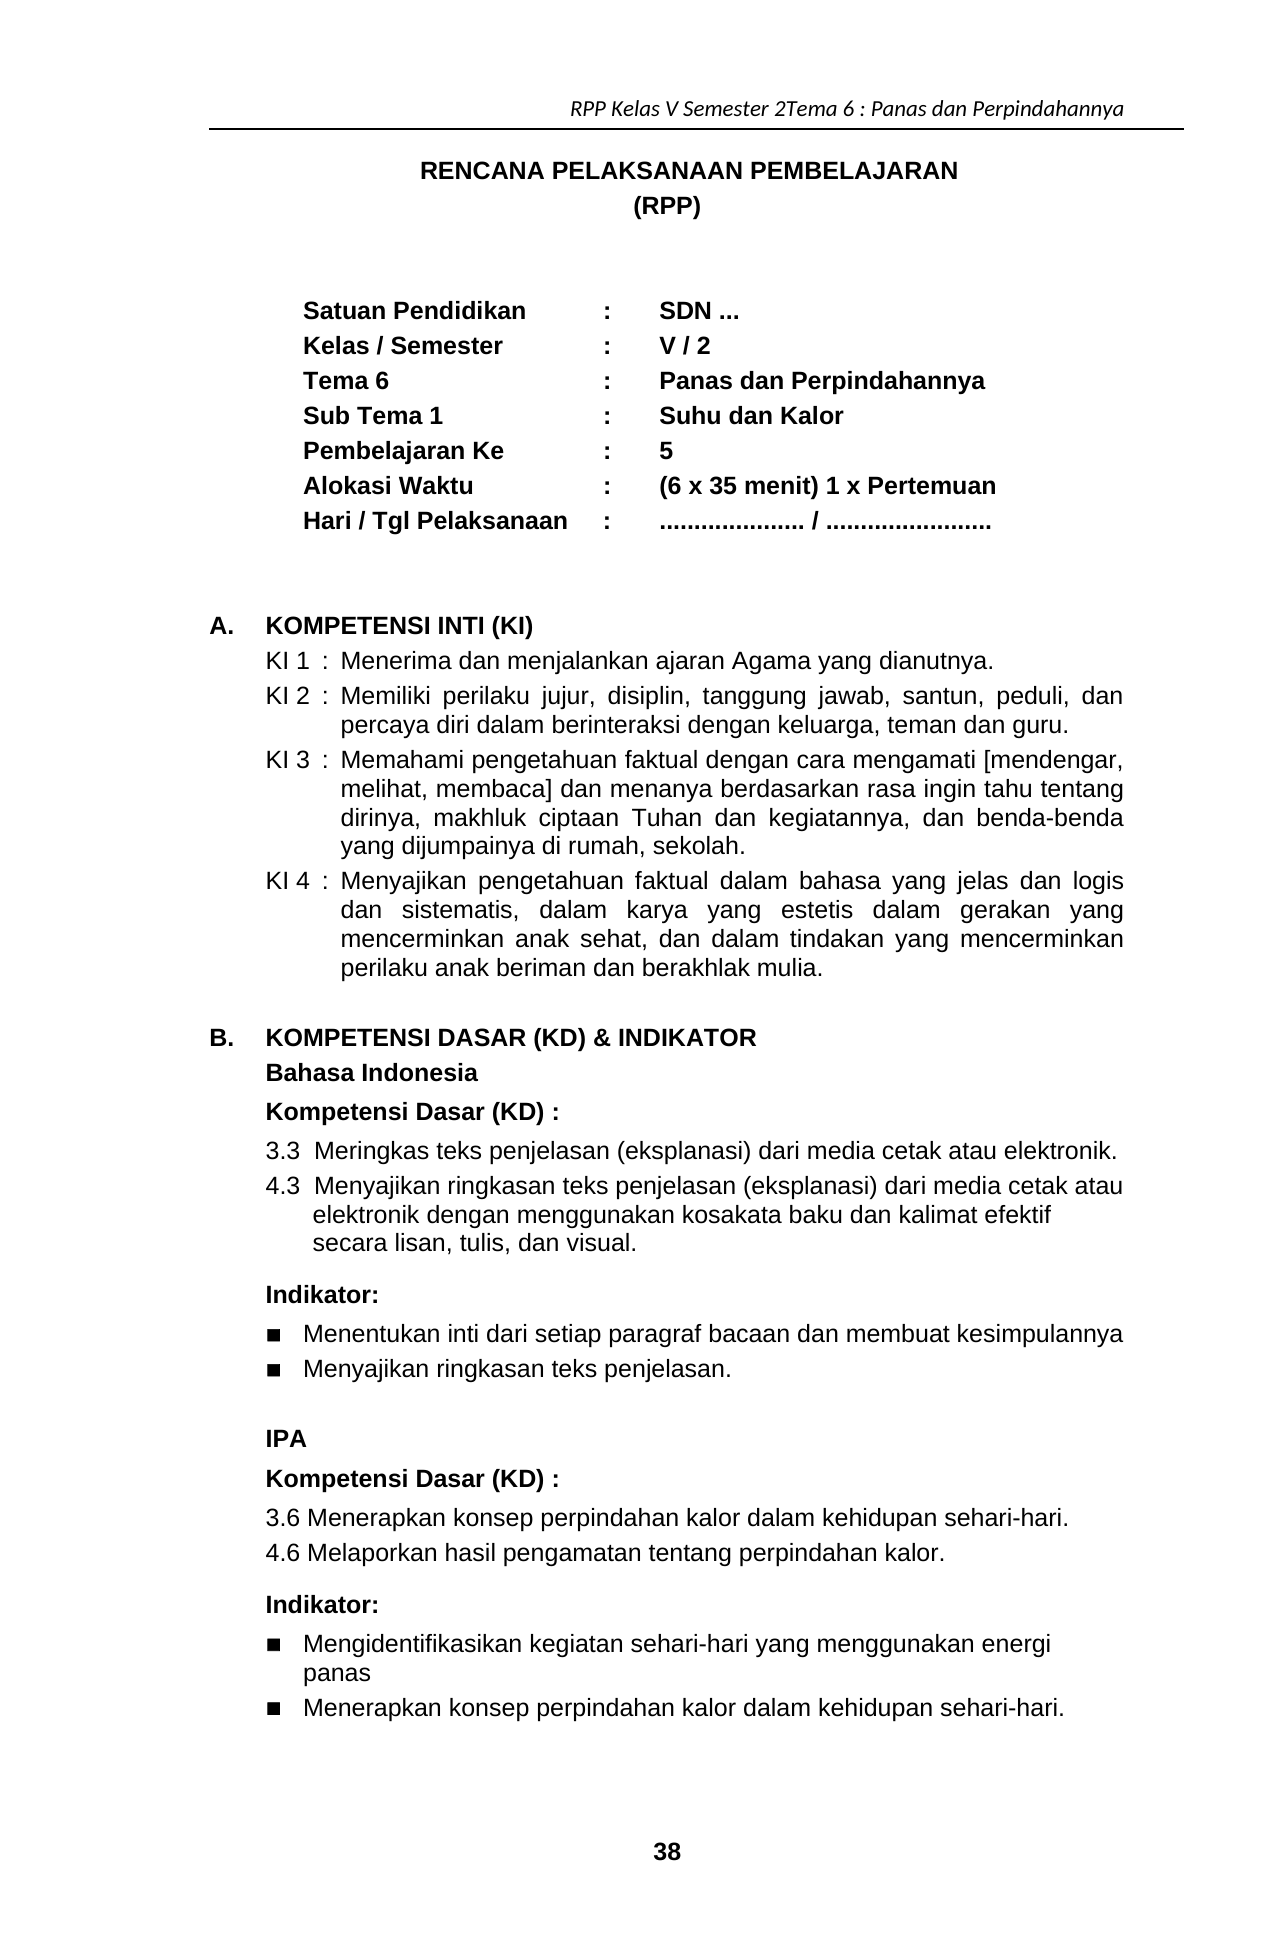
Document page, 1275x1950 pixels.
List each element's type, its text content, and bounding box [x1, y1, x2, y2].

text Tema 6 : Panas dan Perpindahannya [303, 366, 1125, 395]
text Alokasi Waktu : (6 x 35 menit) 1 x Pertemuan [303, 471, 1125, 500]
text Indikator: [265, 1590, 1125, 1618]
text A. KOMPETENSI INTI (KI) [209, 611, 1125, 640]
text 4.6 Melaporkan hasil pengamatan tentang perpindahan kalor. [265, 1538, 1125, 1567]
text IPA [265, 1424, 1125, 1453]
text Sub Tema 1 : Suhu dan Kalor [303, 401, 1125, 430]
text Indikator: [265, 1280, 1125, 1309]
list Menyajikan ringkasan teks penjelasan. [265, 1354, 1125, 1383]
text 4.3 Menyajikan ringkasan teks penjelasan (eksplanasi) dari media cetak atau elektronik dengan menggunakan kosakata baku dan kalimat efektif secara lisan, tulis, dan visual. [265, 1171, 1125, 1257]
text Kelas / Semester : V / 2 [303, 331, 1125, 360]
text KI 3 : Memahami pengetahuan faktual dengan cara mengamati [mendengar, melihat, membaca] dan menanya berdasarkan rasa ingin tahu tentang dirinya, makhluk ciptaan Tuhan dan kegiatannya, dan benda-benda yang dijumpainya di rumah, sekolah. [265, 745, 1125, 860]
text KI 4 : Menyajikan pengetahuan faktual dalam bahasa yang jelas dan logis dan sistematis, dalam karya yang estetis dalam gerakan yang mencerminkan anak sehat, dan dalam tindakan yang mencerminkan perilaku anak beriman dan berakhlak mulia. [265, 866, 1125, 981]
text Pembelajaran Ke : 5 [303, 436, 1125, 465]
text Kompetensi Dasar (KD) : [265, 1097, 1125, 1125]
text Hari / Tgl Pelaksanaan : ..................... / ........................ [303, 506, 1125, 535]
text KI 1 : Menerima dan menjalankan ajaran Agama yang dianutnya. [265, 646, 1125, 675]
list Menentukan inti dari setiap paragraf bacaan dan membuat kesimpulannya [265, 1319, 1125, 1348]
text RENCANA PELAKSANAAN PEMBELAJARAN [253, 156, 1125, 185]
text KI 2 : Memiliki perilaku jujur, disiplin, tanggung jawab, santun, peduli, dan percaya diri dalam berinteraksi dengan keluarga, teman dan guru. [265, 681, 1125, 739]
text B. KOMPETENSI DASAR (KD) & INDIKATOR [209, 1022, 1125, 1051]
text Satuan Pendidikan : SDN ... [303, 296, 1125, 325]
text Bahasa Indonesia [265, 1057, 1125, 1086]
text 3.3 Meringkas teks penjelasan (eksplanasi) dari media cetak atau elektronik. [265, 1136, 1125, 1164]
text Kompetensi Dasar (KD) : [265, 1464, 1125, 1492]
text (RPP) [209, 191, 1125, 220]
list Menerapkan konsep perpindahan kalor dalam kehidupan sehari-hari. [265, 1693, 1125, 1721]
list Mengidentifikasikan kegiatan sehari-hari yang menggunakan energi panas [265, 1629, 1125, 1686]
text 3.6 Menerapkan konsep perpindahan kalor dalam kehidupan sehari-hari. [265, 1503, 1125, 1532]
